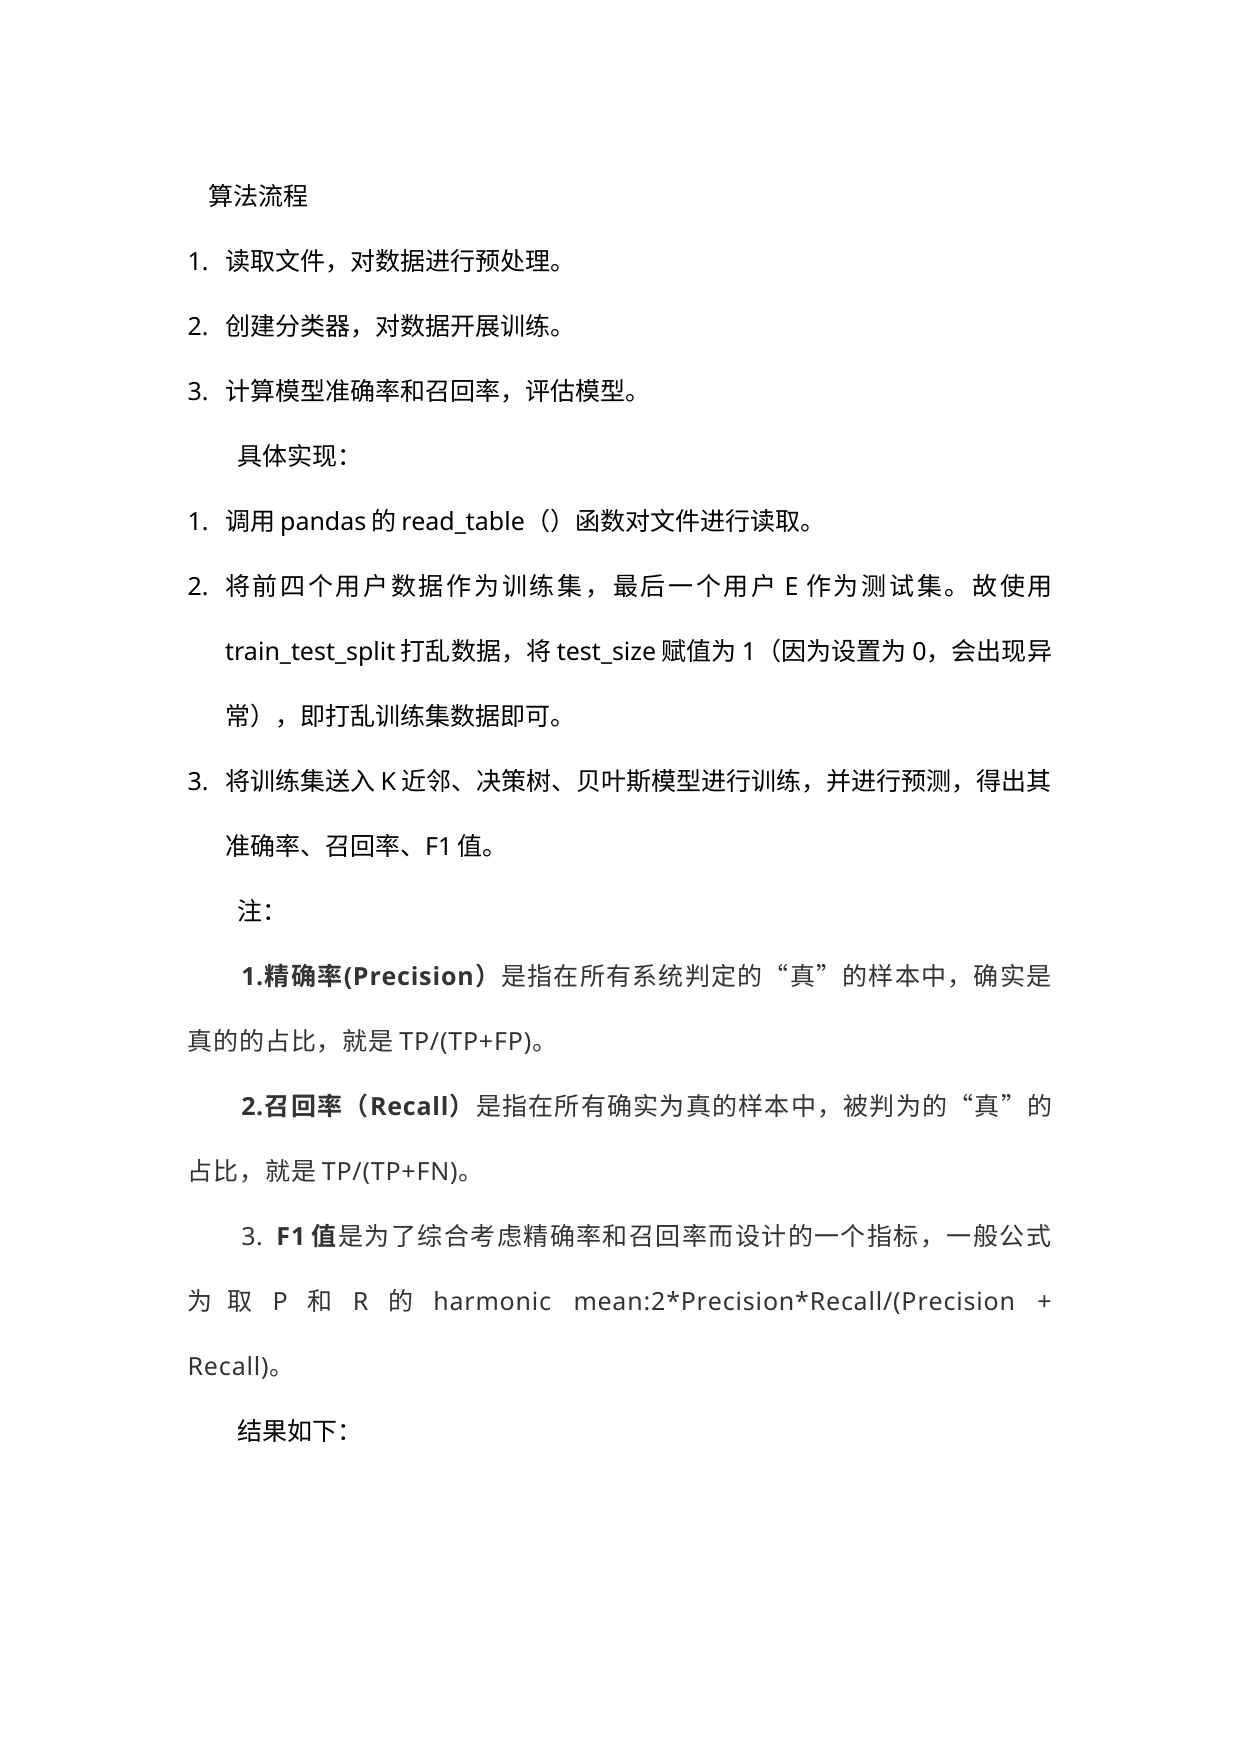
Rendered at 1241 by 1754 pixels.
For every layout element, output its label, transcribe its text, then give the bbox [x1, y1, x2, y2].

list 将前四个用户数据作为训练集，最后一个用户E作为测试集。故使用train_test_split打乱数据，将test_size赋值为1（因为设置为0，会出现异常），即打乱训练集数据即可。 [187, 552, 1053, 747]
list 将训练集送入K近邻、决策树、贝叶斯模型进行训练，并进行预测，得出其准确率、召回率、F1值。 [187, 747, 1053, 877]
list 计算模型准确率和召回率，评估模型。 [187, 357, 1053, 422]
text 结果如下： [187, 1397, 1053, 1462]
text 1.精确率(Precision）是指在所有系统判定的“真”的样本中，确实是真的的占比，就是TP/(TP+FP)。 [187, 942, 1053, 1072]
text 2.召回率（Recall）是指在所有确实为真的样本中，被判为的“真”的占比，就是TP/(TP+FN)。 [187, 1072, 1053, 1202]
list 读取文件，对数据进行预处理。 [187, 227, 1053, 292]
text 注： [187, 877, 1053, 942]
text 3. F1值是为了综合考虑精确率和召回率而设计的一个指标，一般公式为取P和R的harmonic mean:2*Precision*Recall/(Precision + Recall)。 [187, 1202, 1053, 1397]
text 具体实现： [187, 422, 1053, 487]
text 算法流程 [187, 162, 1053, 227]
list 调用pandas的read_table（）函数对文件进行读取。 [187, 487, 1053, 552]
list 创建分类器，对数据开展训练。 [187, 292, 1053, 357]
